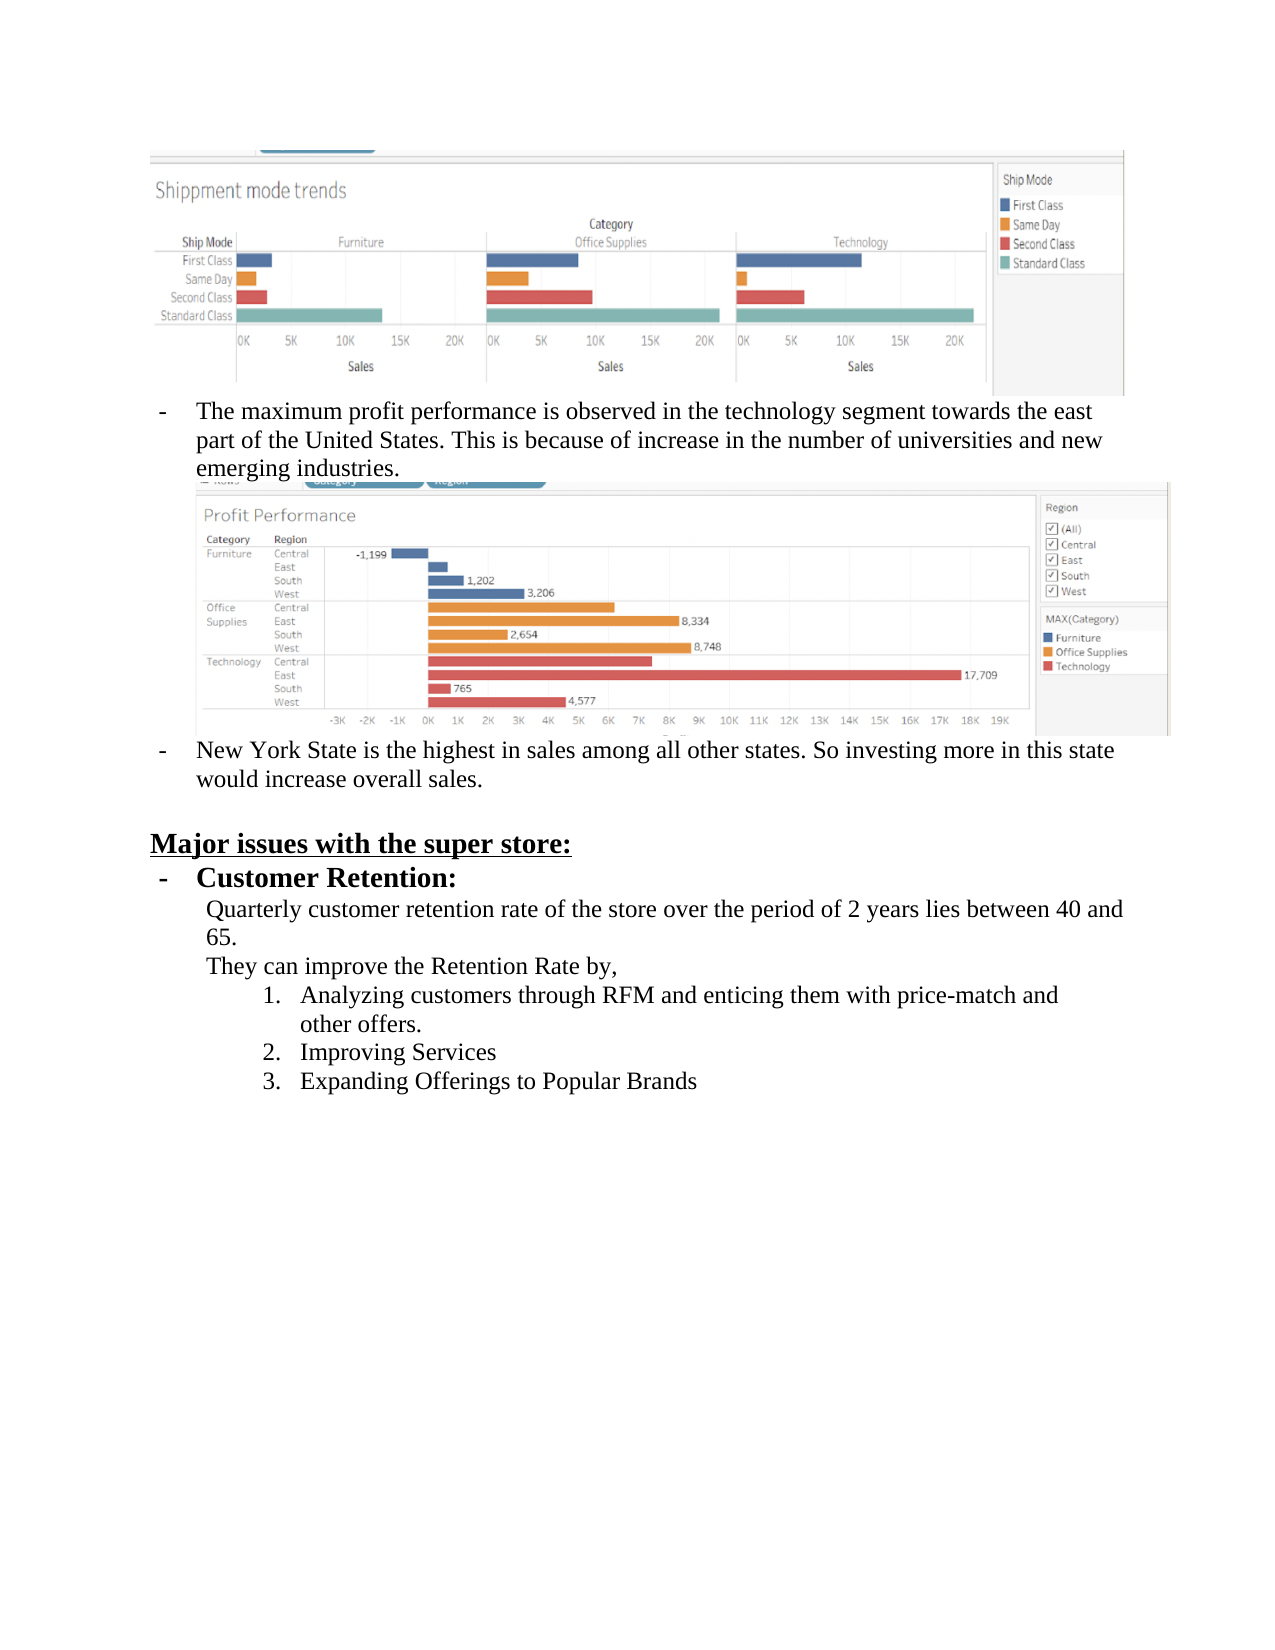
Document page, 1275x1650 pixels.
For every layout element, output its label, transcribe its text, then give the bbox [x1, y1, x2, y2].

list Expanding Offerings to Popular Brands [262, 1066, 1125, 1095]
text They can improve the Retention Rate by, [206, 951, 1125, 980]
text Quarterly customer retention rate of the store over the period of 2 years lies between 40 and 65. [206, 894, 1125, 951]
picture [150, 150, 1125, 396]
list Improving Services [262, 1037, 1125, 1066]
list The maximum profit performance is observed in the technology segment towards the east part of the United States. This is because of increase in the number of universities and new emerging industries. [158, 396, 1125, 482]
picture [195, 482, 1171, 736]
list New York State is the highest in sales among all other states. So investing more in this state would increase overall sales. [158, 736, 1125, 793]
list Analyzing customers through RFM and enticing them with price-match and other offers. [262, 980, 1125, 1037]
list Customer Retention: [158, 860, 1125, 894]
text Major issues with the super store: [150, 827, 1125, 860]
